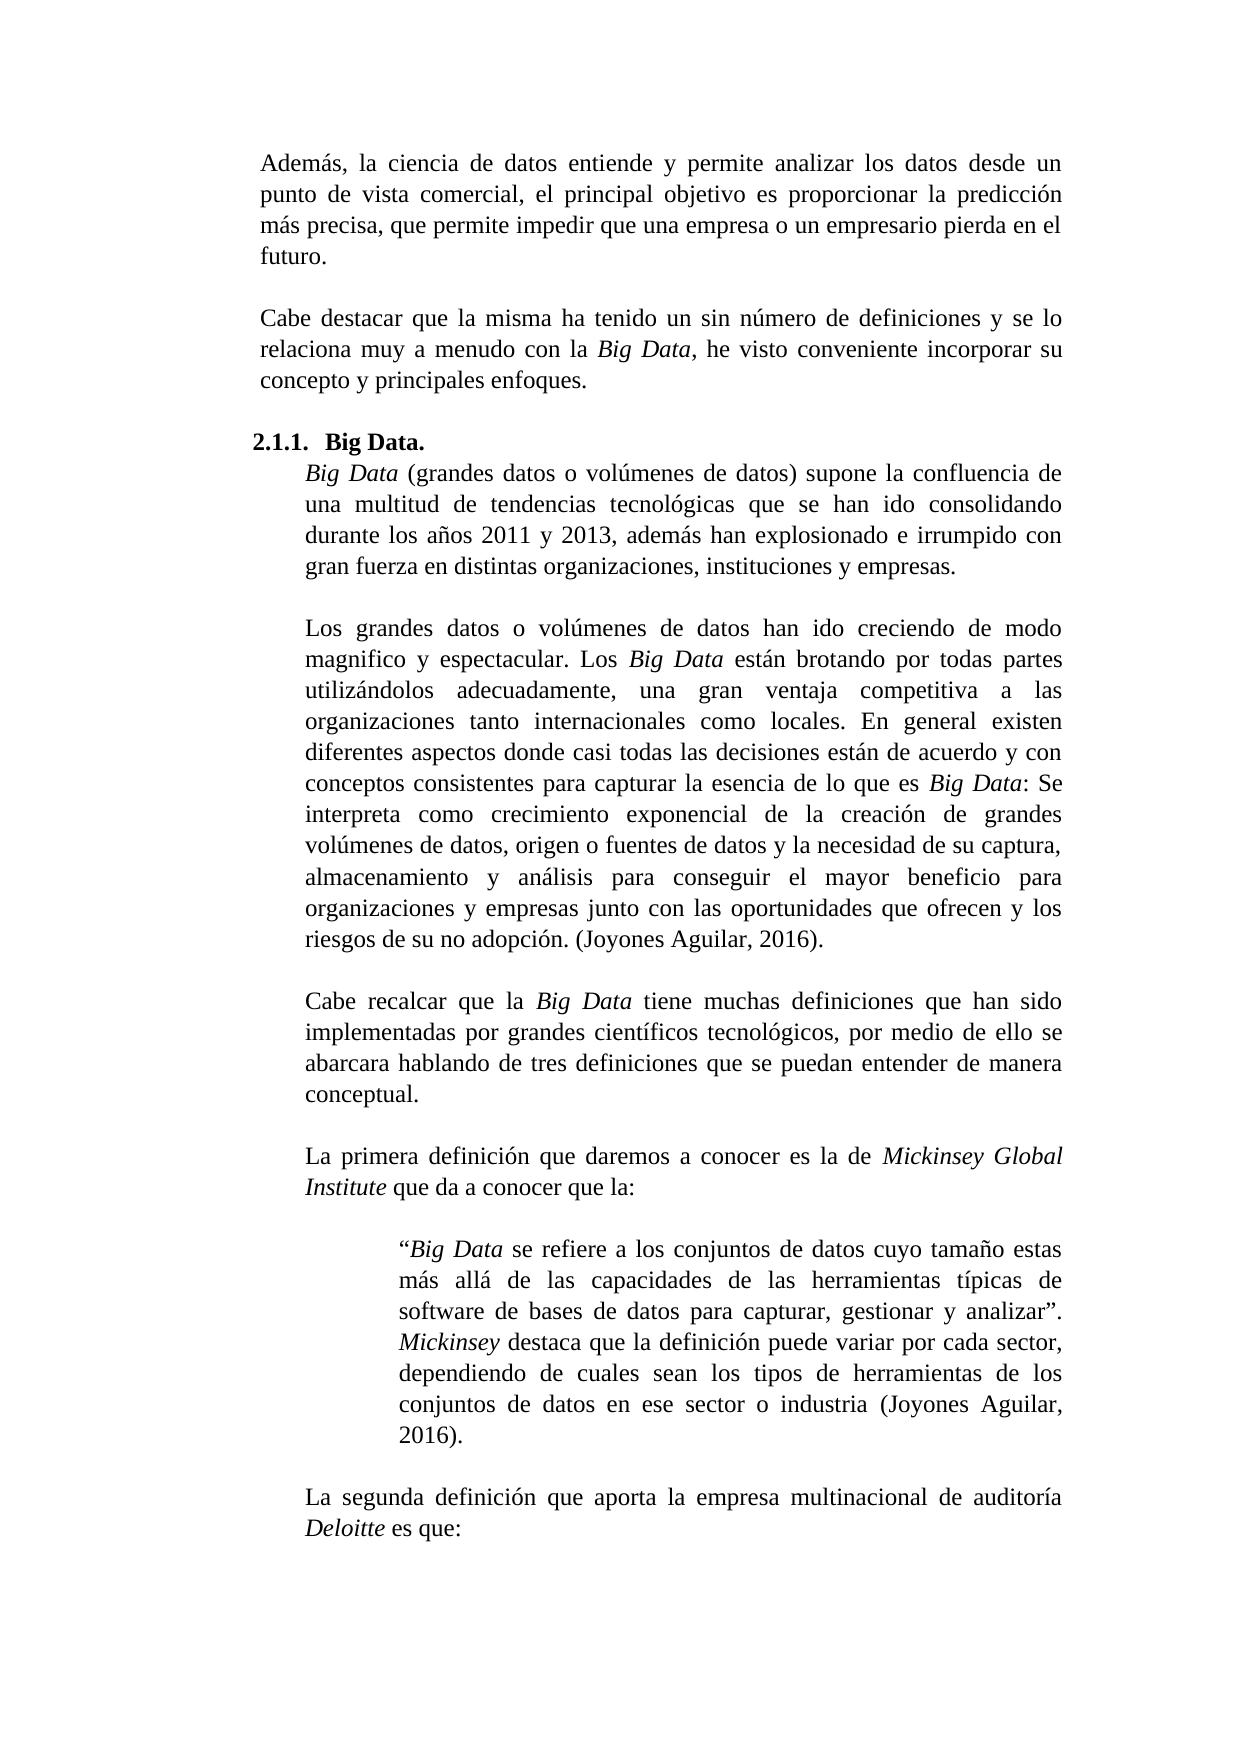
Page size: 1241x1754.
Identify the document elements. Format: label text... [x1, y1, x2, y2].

list Cabe recalcar que la Big Data tiene muchas definiciones que han sido implementadas por grandes científicos tecnológicos, por medio de ello se abarcara hablando de tres definiciones que se puedan entender de manera conceptual. [305, 1077, 1063, 1108]
list Los grandes datos o volúmenes de datos han ido creciendo de modo magnifico y espectacular. Los Big Data están brotando por todas partes utilizándolos adecuadamente, una gran ventaja competitiva a las organizaciones tanto internacionales como locales. En general existen diferentes aspectos donde casi todas las decisiones están de acuerdo y con conceptos consistentes para capturar la esencia de lo que es Big Data: Se interpreta como crecimiento exponencial de la creación de grandes volúmenes de datos, origen o fuentes de datos y la necesidad de su captura, almacenamiento y análisis para conseguir el mayor beneficio para organizaciones y empresas junto con las oportunidades que ofrecen y los riesgos de su no adopción. (Joyones Aguilar, 2016). [305, 613, 1063, 952]
list Además, la ciencia de datos entiende y permite analizar los datos desde un punto de vista comercial, el principal objetivo es proporcionar la predicción más precisa, que permite impedir que una empresa o un empresario pierda en el futuro. [260, 148, 1063, 269]
list “Big Data se refiere a los conjuntos de datos cuyo tamaño estas más allá de las capacidades de las herramientas típicas de software de bases de datos para capturar, gestionar y analizar”. Mickinsey destaca que la definición puede variar por cada sector, dependiendo de cuales sean los tipos de herramientas de los conjuntos de datos en ese sector o industria (Joyones Aguilar, 2016). [398, 1234, 1063, 1449]
list La segunda definición que aporta la empresa multinacional de auditoría Deloitte es que: [305, 1511, 1063, 1542]
list Big Data. [252, 427, 1063, 456]
list Cabe destacar que la misma ha tenido un sin número de definiciones y se lo relaciona muy a menudo con la Big Data, he visto conveniente incorporar su concepto y principales enfoques. [260, 303, 1063, 394]
list La primera definición que daremos a conocer es la de Mickinsey Global Institute que da a conocer que la: [305, 1164, 1063, 1201]
list Big Data (grandes datos o volúmenes de datos) supone la confluencia de una multitud de tendencias tecnológicas que se han ido consolidando durante los años 2011 y 2013, además han explosionado e irrumpido con gran fuerza en distintas organizaciones, instituciones y empresas. [305, 458, 1063, 580]
